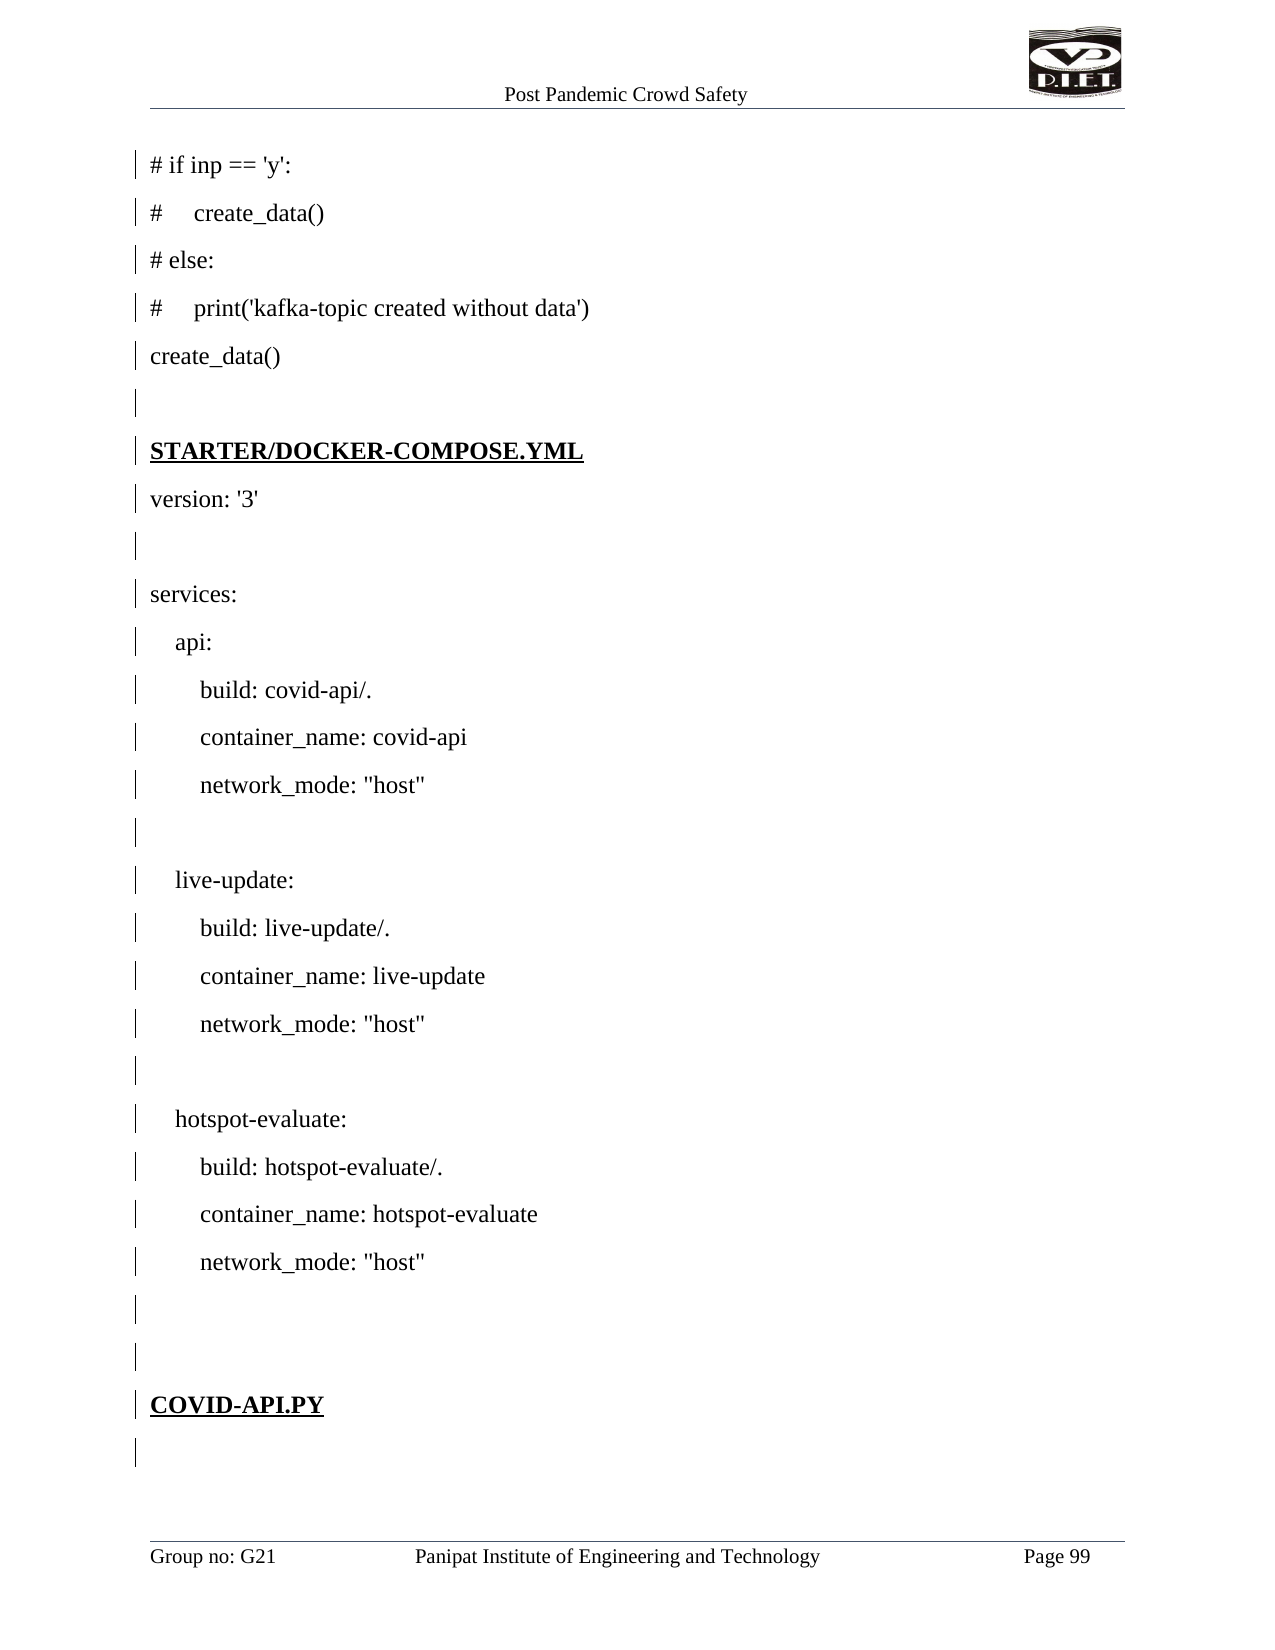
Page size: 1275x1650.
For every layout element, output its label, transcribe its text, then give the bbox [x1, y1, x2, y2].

text # create_data() [150, 198, 1125, 226]
text network_mode: "host" [150, 1247, 1125, 1276]
text live-update: [150, 866, 1125, 894]
text COVID-API.PY [150, 1390, 1125, 1419]
text build: live-update/. [150, 913, 1125, 942]
text # print('kafka-topic created without data') [150, 293, 1125, 322]
text STARTER/DOCKER-COMPOSE.YML [150, 436, 1125, 465]
text hotspot-evaluate: [150, 1104, 1125, 1133]
text build: covid-api/. [150, 675, 1125, 703]
text network_mode: "host" [150, 1009, 1125, 1037]
text # else: [150, 245, 1125, 274]
picture [1029, 23, 1122, 101]
text create_data() [150, 341, 1125, 369]
text network_mode: "host" [150, 770, 1125, 799]
text container_name: live-update [150, 961, 1125, 990]
text services: [150, 579, 1125, 608]
text # if inp == 'y': [150, 150, 1125, 179]
text api: [150, 627, 1125, 656]
text build: hotspot-evaluate/. [150, 1152, 1125, 1181]
text version: '3' [150, 484, 1125, 513]
text container_name: covid-api [150, 722, 1125, 751]
text container_name: hotspot-evaluate [150, 1199, 1125, 1228]
